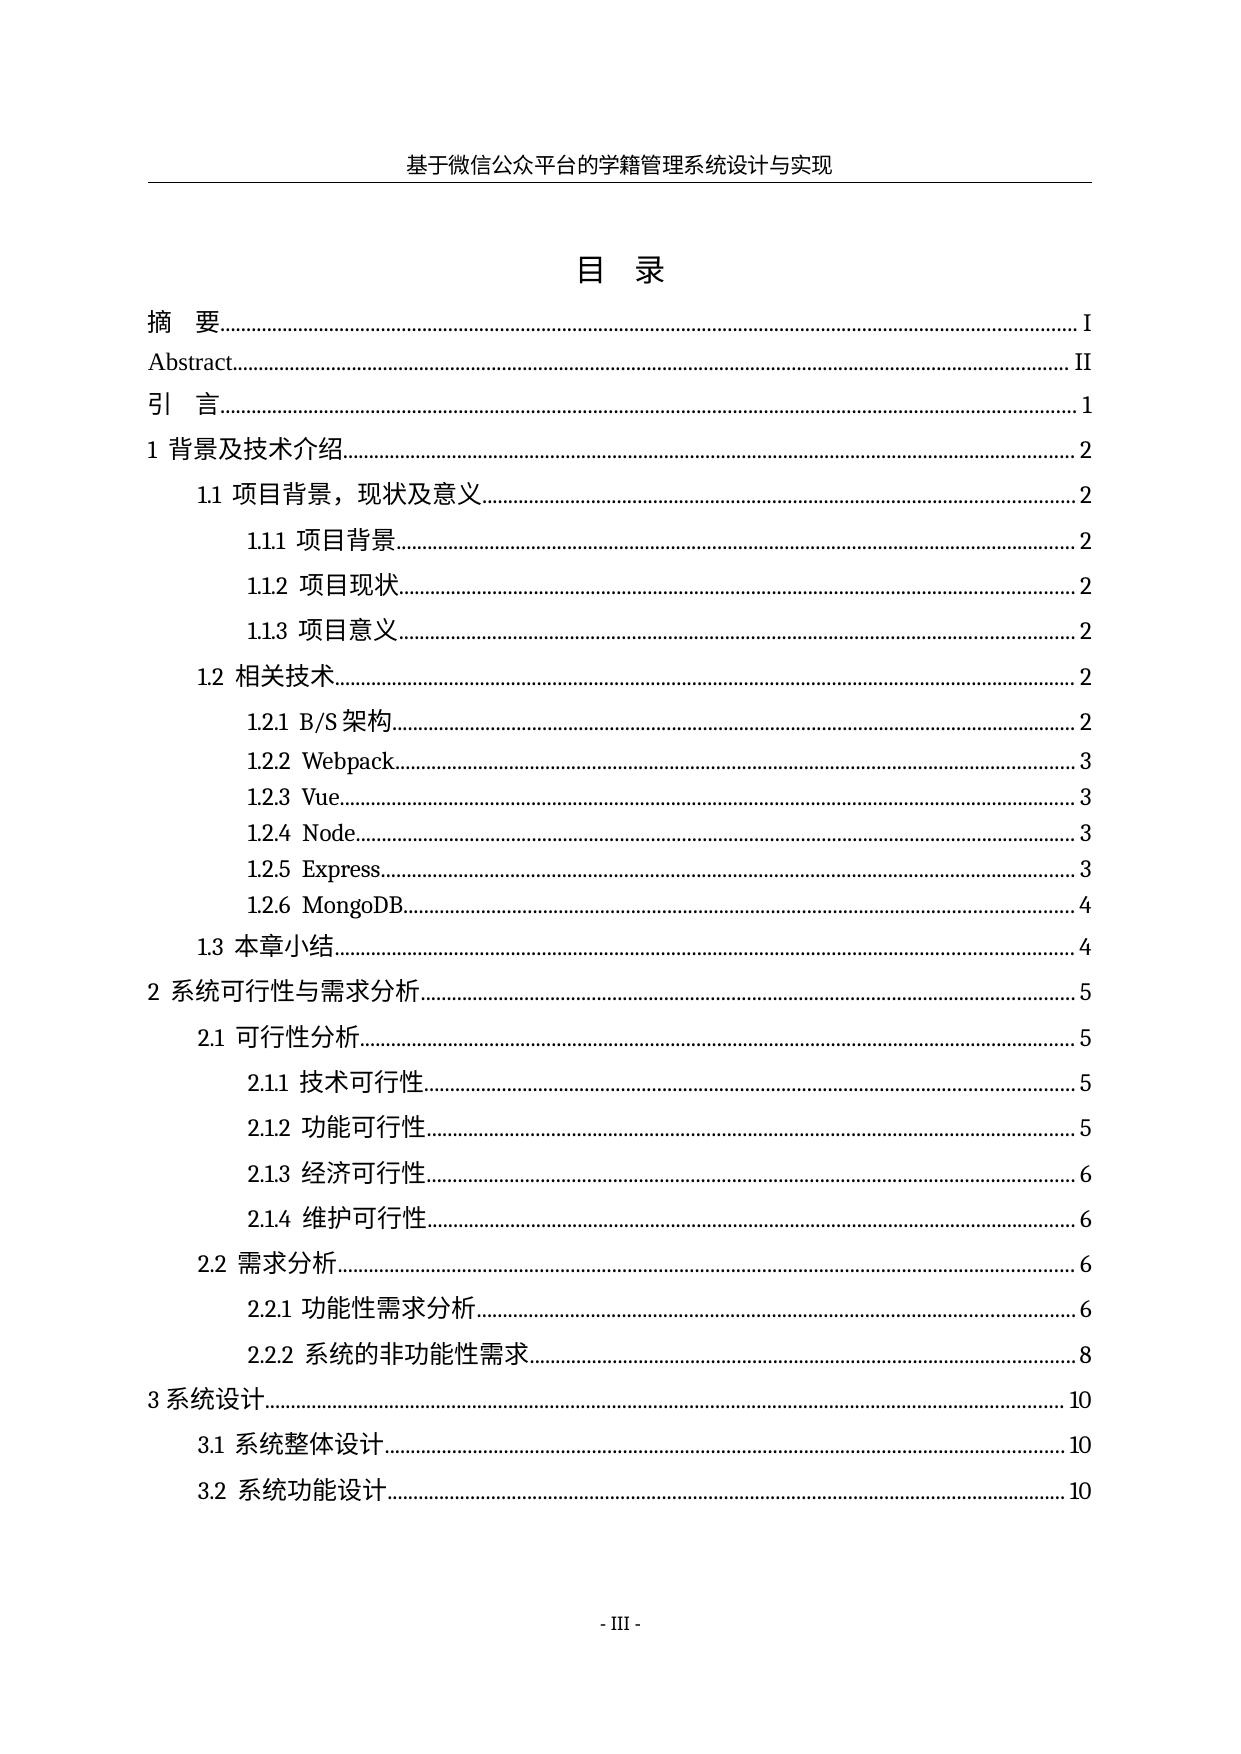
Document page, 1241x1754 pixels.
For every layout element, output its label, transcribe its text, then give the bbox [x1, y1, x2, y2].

text 引 言 1 [148, 384, 1092, 421]
text 1.1 项目背景，现状及意义 2 [198, 475, 1092, 511]
text 2.1.4 维护可行性 6 [248, 1198, 1092, 1234]
text 3 系统设计 10 [148, 1379, 1092, 1416]
text 1.2.2 Webpack 3 [248, 747, 1092, 776]
text 1 背景及技术介绍 2 [148, 429, 1092, 466]
text 2.2.1 功能性需求分析 6 [248, 1289, 1092, 1325]
text 1.2.5 Express 3 [248, 854, 1092, 883]
text 1.2.1 B/S架构 2 [248, 701, 1092, 738]
text 2.1 可行性分析 5 [198, 1017, 1092, 1053]
text 3.2 系统功能设计 10 [198, 1470, 1092, 1506]
text 2 系统可行性与需求分析 5 [148, 972, 1092, 1008]
text Abstract II [148, 347, 1092, 377]
text 2.2 需求分析 6 [198, 1244, 1092, 1280]
text 1.1.3 项目意义 2 [248, 611, 1092, 647]
text 2.2.2 系统的非功能性需求 8 [248, 1334, 1092, 1371]
text 2.1.2 功能可行性 5 [248, 1108, 1092, 1144]
text 摘 要 I [148, 302, 1092, 338]
text 3.1 系统整体设计 10 [198, 1425, 1092, 1461]
text 1.2 相关技术 2 [198, 656, 1092, 692]
text 目 录 [148, 246, 1092, 291]
text 1.3 本章小结 4 [198, 926, 1092, 963]
text 1.2.4 Node 3 [248, 819, 1092, 847]
text 2.1.1 技术可行性 5 [248, 1062, 1092, 1099]
text 1.1.1 项目背景 2 [248, 520, 1092, 556]
text 1.2.6 MongoDB 4 [248, 891, 1092, 919]
text 2.1.3 经济可行性 6 [248, 1153, 1092, 1189]
text 1.2.3 Vue 3 [248, 783, 1092, 811]
text 1.1.2 项目现状 2 [248, 566, 1092, 602]
